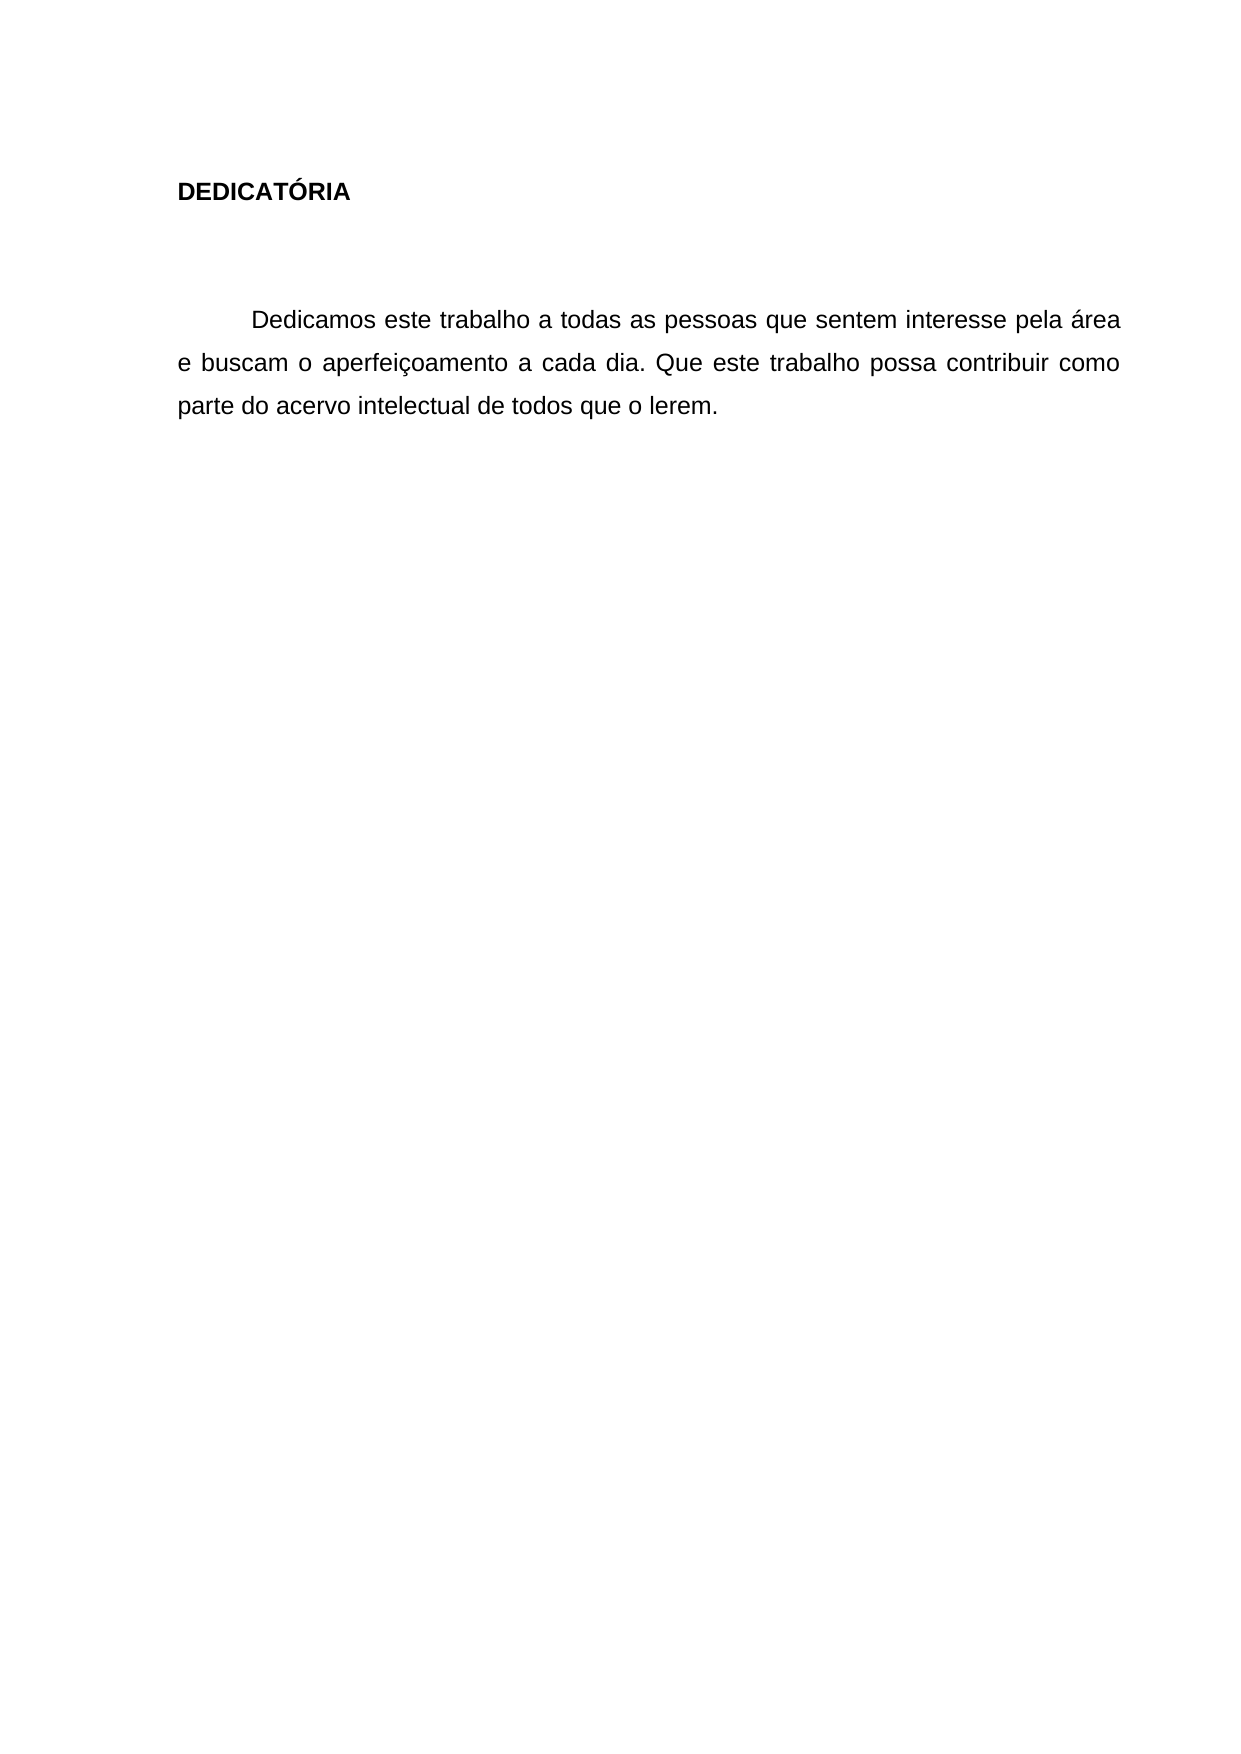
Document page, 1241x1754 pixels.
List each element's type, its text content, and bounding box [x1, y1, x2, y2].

text DEDICATÓRIA [177, 177, 1122, 206]
text Dedicamos este trabalho a todas as pessoas que sentem interesse pela área e buscam o aperfeiçoamento a cada dia. Que este trabalho possa contribuir como parte do acervo intelectual de todos que o lerem. [177, 305, 1122, 420]
